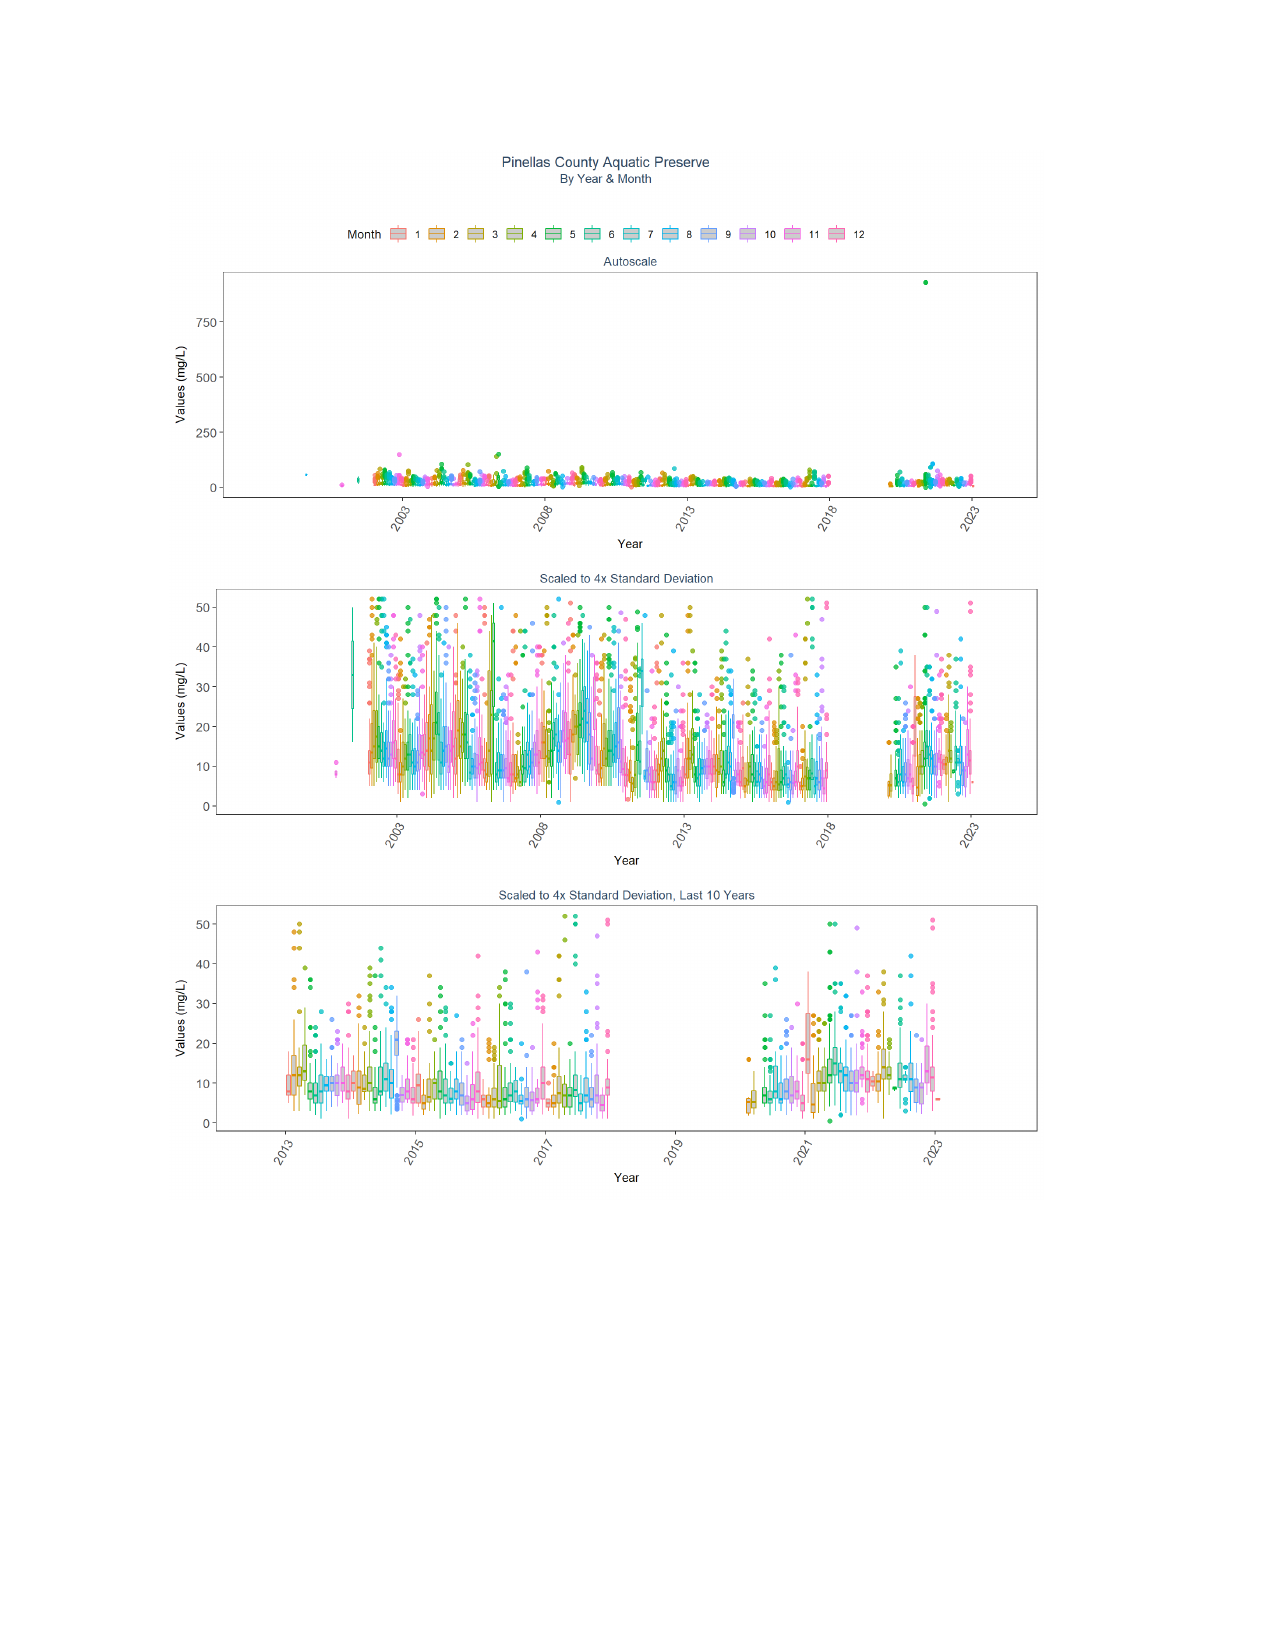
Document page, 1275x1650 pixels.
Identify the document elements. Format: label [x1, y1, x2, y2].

picture [168, 150, 1044, 1200]
